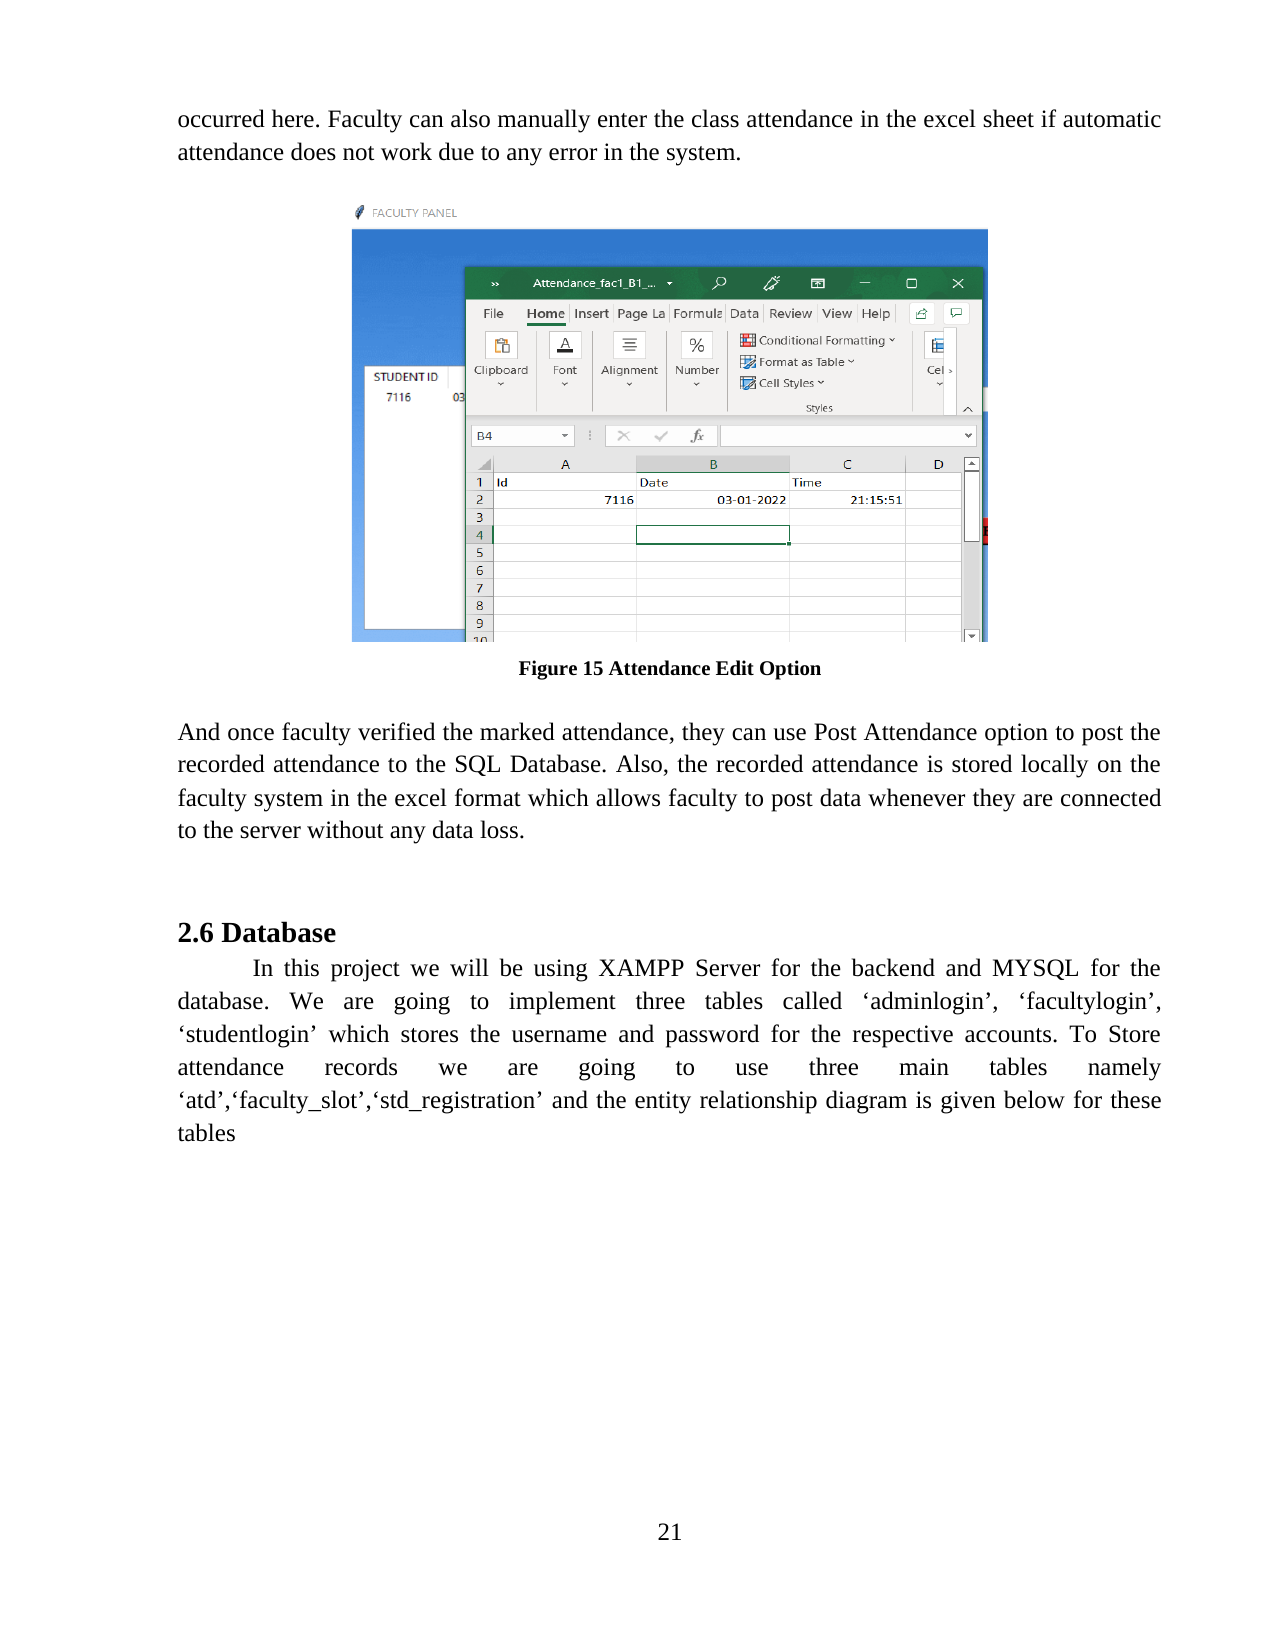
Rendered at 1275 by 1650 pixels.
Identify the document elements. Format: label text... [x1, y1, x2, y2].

picture [351, 202, 988, 642]
text 2.6 Database [177, 915, 1162, 948]
text Figure 15 Attendance Edit Option [177, 656, 1162, 680]
text In this project we will be using XAMPP Server for the backend and MYSQL for the database. We are going to implement three tables called ‘adminlogin’, ‘facultylogin’, ‘studentlogin’ which stores the username and password for the respective accounts. To Store attendance records we are going to use three main tables namely ‘atd’,‘faculty_slot’,‘std_registration’ and the entity relationship diagram is given below for these tables [177, 953, 1162, 1147]
text And once faculty verified the marked attendance, they can use Post Attendance option to post the recorded attendance to the SQL Database. Also, the recorded attendance is stored locally on the faculty system in the excel format which allows faculty to post data whenever they are connected to the server without any data loss. [177, 717, 1162, 844]
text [177, 104, 1162, 166]
